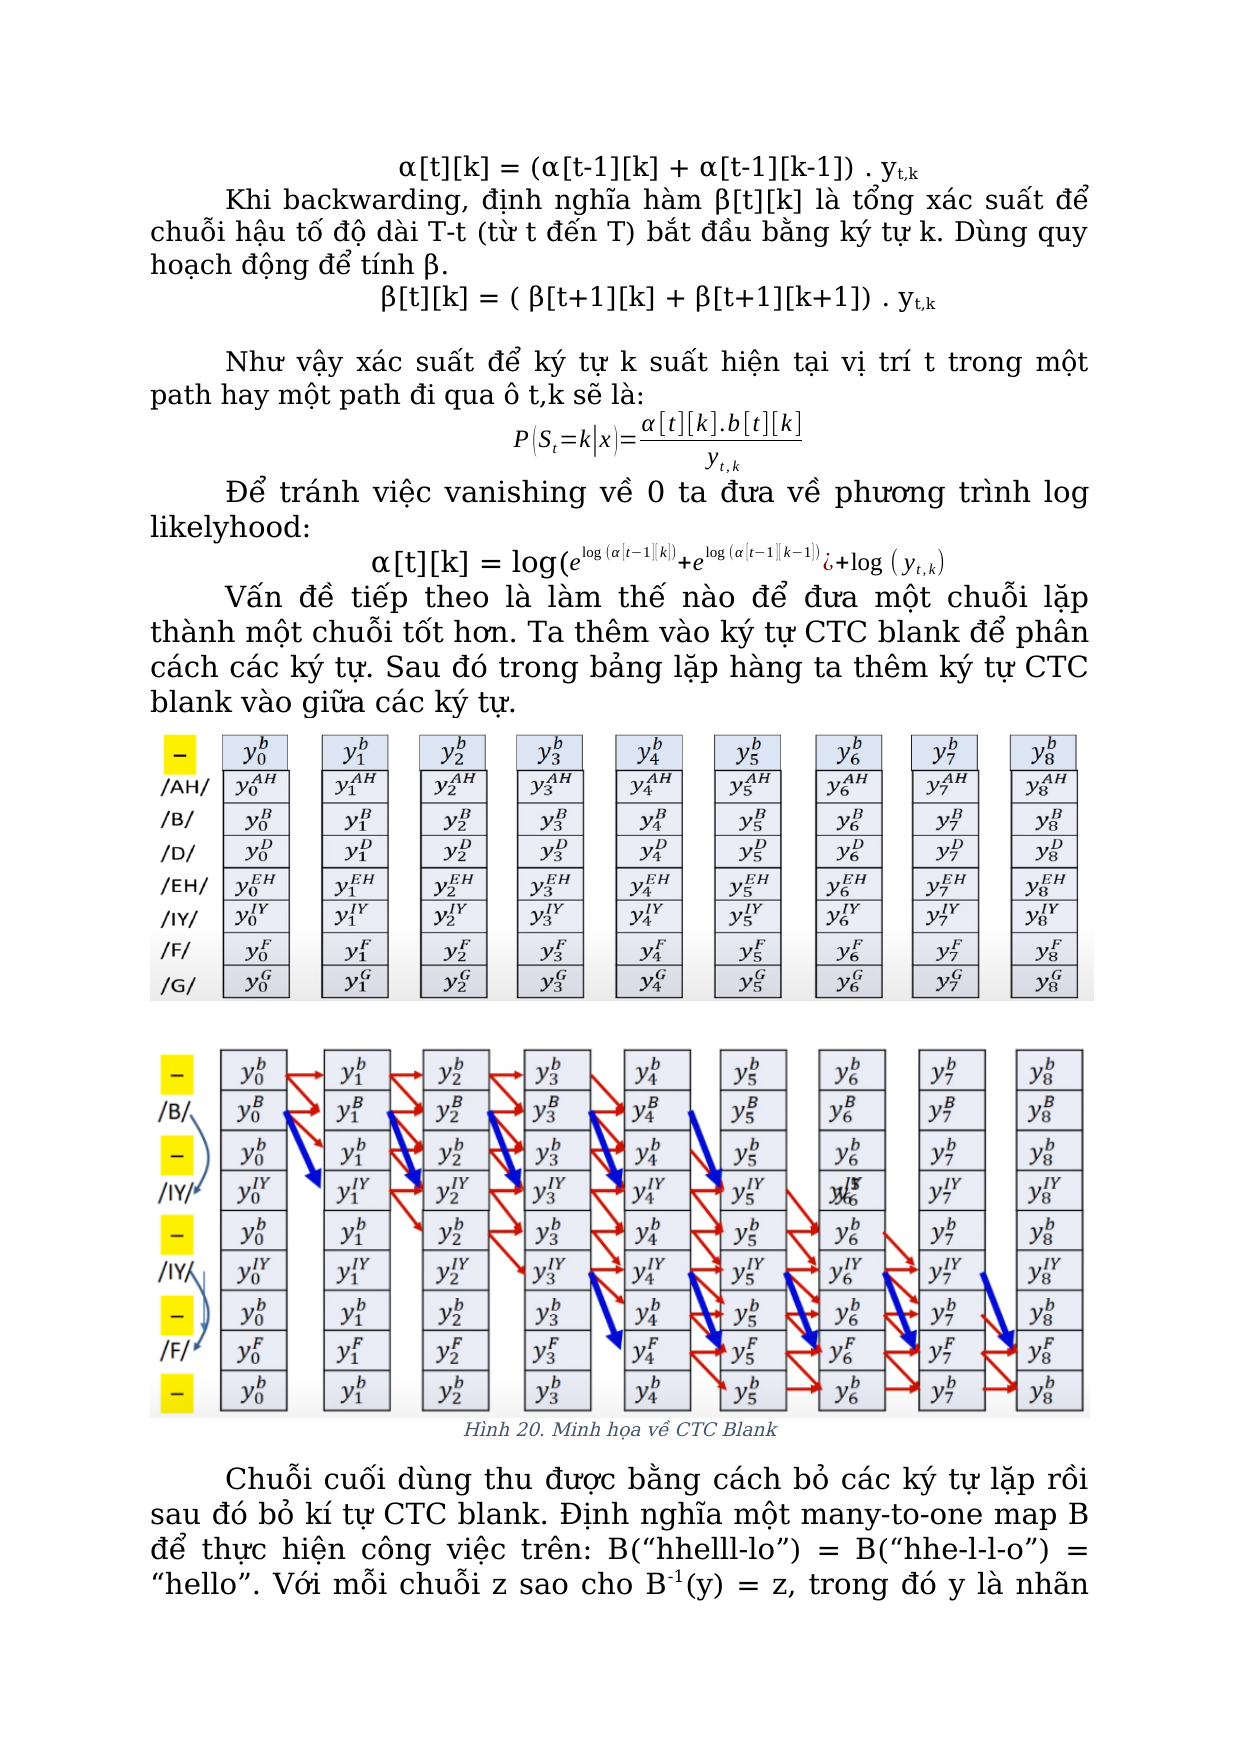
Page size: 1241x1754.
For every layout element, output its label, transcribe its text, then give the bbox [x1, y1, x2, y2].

text Vấn đề tiếp theo là làm thế nào để đưa một chuỗi lặp thành một chuỗi tốt hơn. Ta thêm vào ký tự CTC blank để phân cách các ký tự. Sau đó trong bảng lặp hàng ta thêm ký tự CTC blank vào giữa các ký tự. [150, 578, 1090, 718]
text α[t][k] = log( [150, 543, 1090, 578]
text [150, 1461, 1090, 1601]
text β[t][k] = ( β[t+1][k] + β[t+1][k+1]) . yt,k [150, 280, 1090, 312]
picture [150, 718, 1094, 1001]
picture [150, 1035, 1091, 1418]
text Như vậy xác suất để ký tự k suất hiện tại vị trí t trong một path hay một path đi qua ô t,k sẽ là: [150, 345, 1090, 410]
text Khi backwarding, định nghĩa hàm β[t][k] là tổng xác suất để chuỗi hậu tố độ dài T-t (từ t đến T) bắt đầu bằng ký tự k. Dùng quy hoạch động để tính β. [150, 182, 1090, 280]
text α[t][k] = (α[t-1][k] + α[t-1][k-1]) . yt,k [150, 150, 1090, 182]
text Để tránh việc vanishing về 0 ta đưa về phương trình log likelyhood: [150, 473, 1090, 543]
text Hình 20. Minh họa về CTC Blank [150, 1418, 1090, 1440]
